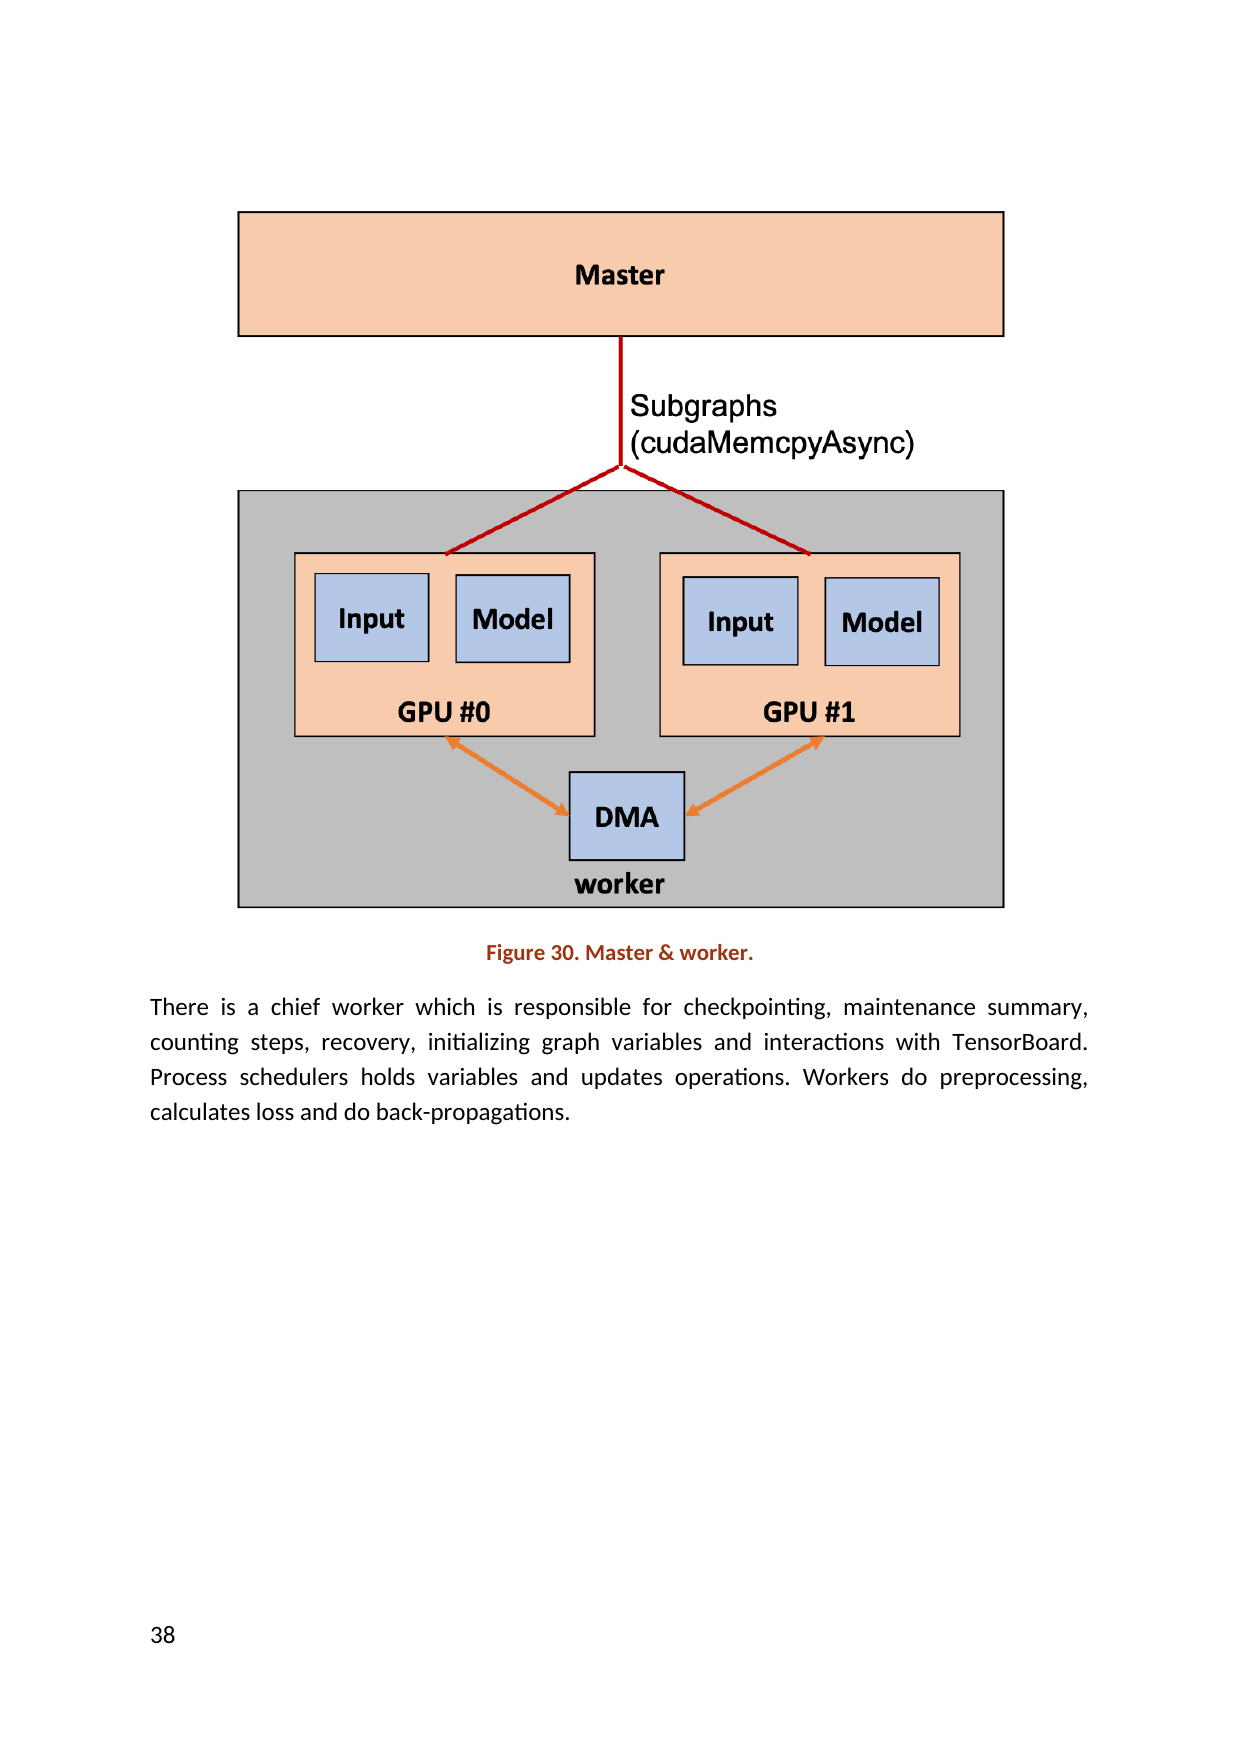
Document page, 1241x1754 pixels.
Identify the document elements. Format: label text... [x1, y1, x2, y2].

picture [236, 211, 1039, 914]
text There is a chief worker which is responsible for checkpointing, maintenance summary, counting steps, recovery, initializing graph variables and interactions with TensorBoard. Process schedulers holds variables and updates operations. Workers do preprocessing, calculates loss and do back-propagations. [150, 992, 1090, 1127]
